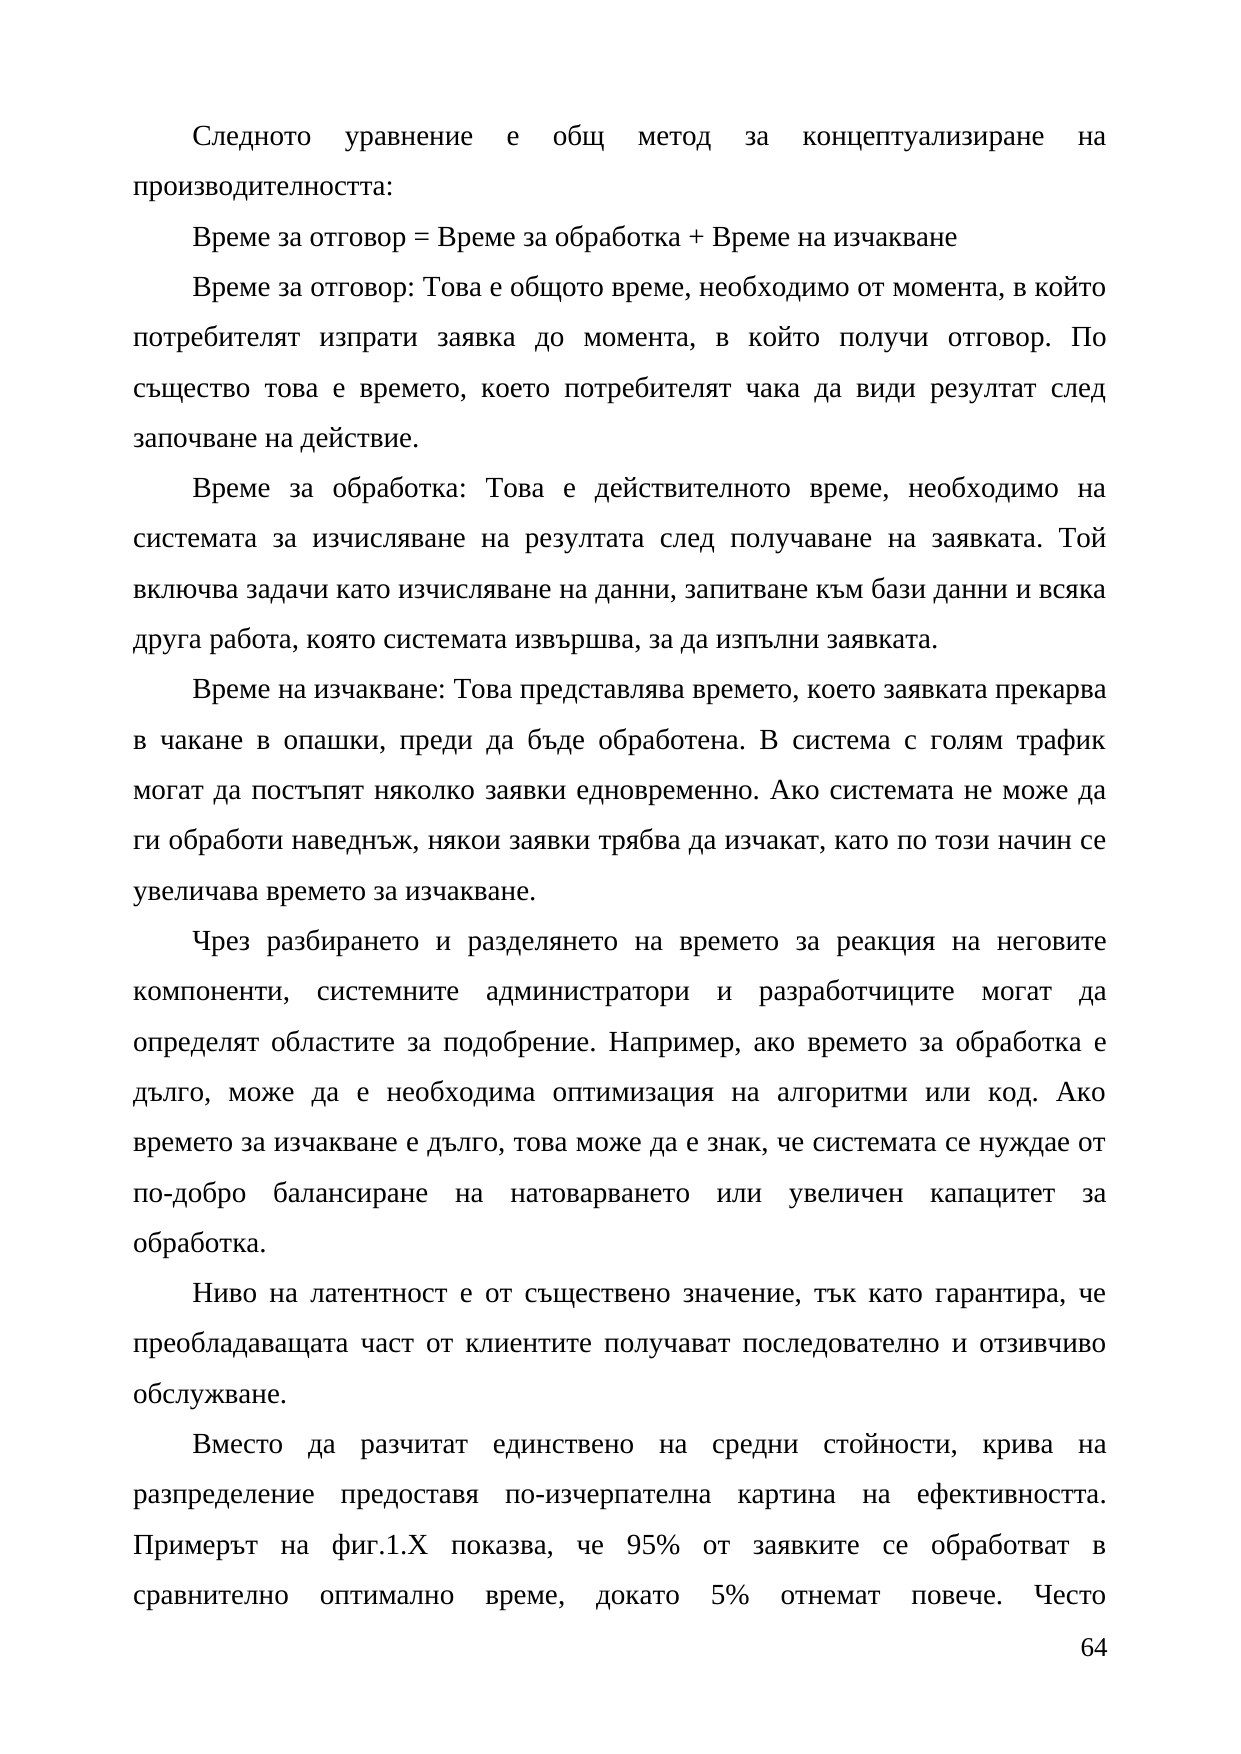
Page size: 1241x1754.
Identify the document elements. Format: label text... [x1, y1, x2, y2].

text Време за обработка: Това е действителното време, необходимо на системата за изчисляване на резултата след получаване на заявката. Той включва задачи като изчисляване на данни, запитване към бази данни и всяка друга работа, която системата извършва, за да изпълни заявката. [133, 470, 1107, 655]
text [133, 1426, 1107, 1611]
text Време за отговор = Време за обработка + Време на изчакване [133, 219, 1107, 252]
text Следното уравнение е общ метод за концептуализиране на производителността: [133, 118, 1107, 202]
text Ниво на латентност е от съществено значение, тък като гарантира, че преобладаващата част от клиентите получават последователно и отзивчиво обслужване. [133, 1275, 1107, 1409]
text Чрез разбирането и разделянето на времето за реакция на неговите компоненти, системните администратори и разработчиците могат да определят областите за подобрение. Например, ако времето за обработка е дълго, може да е необходима оптимизация на алгоритми или код. Ако времето за изчакване е дълго, това може да е знак, че системата се нуждае от по-добро балансиране на натоварването или увеличен капацитет за обработка. [133, 923, 1107, 1258]
text Време на изчакване: Това представлява времето, което заявката прекарва в чакане в опашки, преди да бъде обработена. В система с голям трафик могат да постъпят няколко заявки едновременно. Ако системата не може да ги обработи наведнъж, някои заявки трябва да изчакат, като по този начин се увеличава времето за изчакване. [133, 672, 1107, 906]
text Време за отговор: Това е общото време, необходимо от момента, в който потребителят изпрати заявка до момента, в който получи отговор. По същество това е времето, което потребителят чака да види резултат след започване на действие. [133, 269, 1107, 453]
